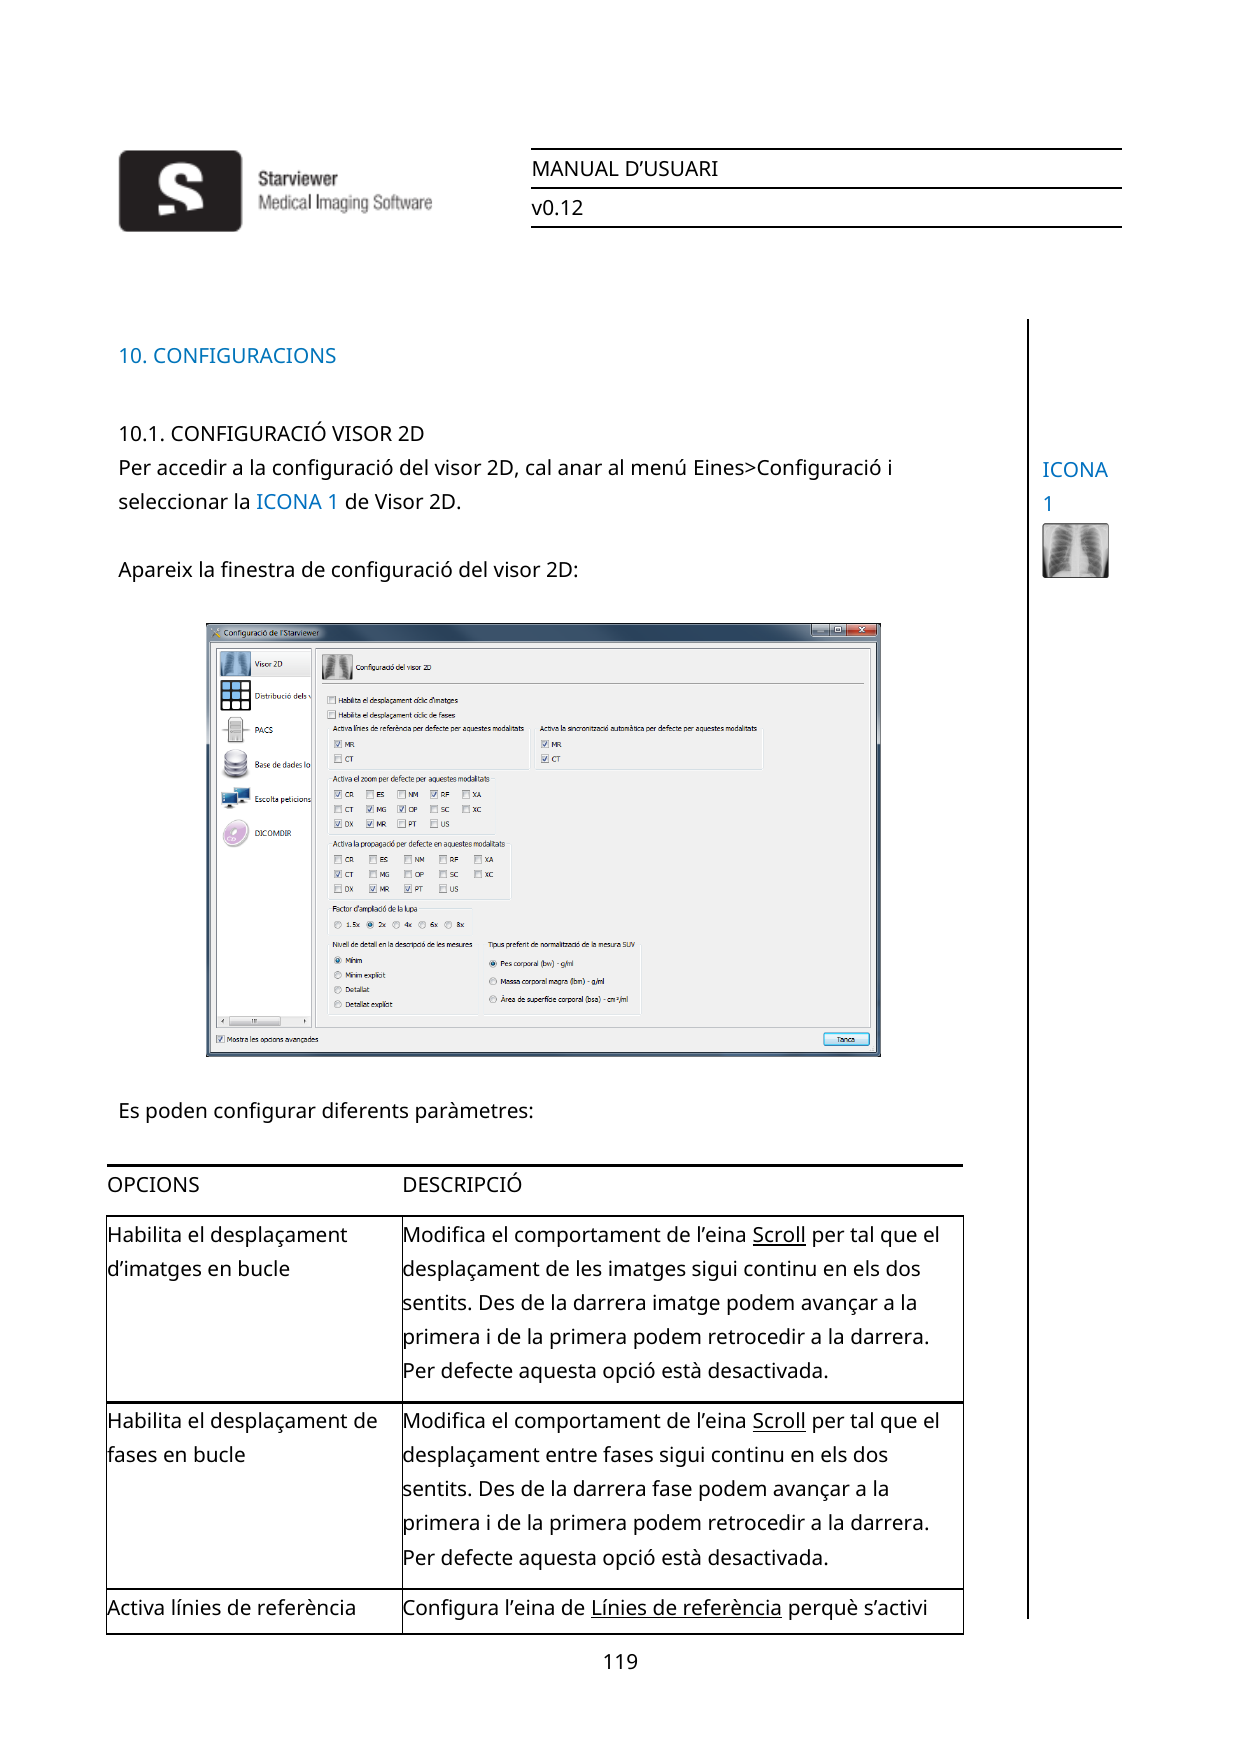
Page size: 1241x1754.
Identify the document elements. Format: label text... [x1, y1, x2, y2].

table_cell Habilita el desplaçament d’imatges en bucle [107, 1217, 402, 1401]
text Es poden configurar diferents paràmetres: [118, 1096, 1027, 1124]
table_cell Modifica el comportament de l’eina Scroll per tal que el desplaçament entre fases sigui continu en els dos sentits. Des de la darrera fase podem avançar a la primera i de la primera podem retrocedir a la darrera. Per defecte aquesta opció està desactivada. [403, 1404, 963, 1588]
picture [206, 623, 881, 1057]
table_header descripció [402, 1167, 963, 1215]
table_header opcions [107, 1167, 402, 1215]
text Apareix la finestra de configuració del visor 2D: [118, 555, 1027, 584]
picture [1042, 523, 1109, 578]
table_header ICONA 1 [1029, 319, 1122, 1618]
subtitle Configuracions [118, 341, 1027, 370]
table_cell Habilita el desplaçament de fases en bucle [107, 1404, 402, 1588]
text Per accedir a la configuració del visor 2D, cal anar al menú Eines>Configuració i seleccionar la ICONA 1 de Visor 2D. [118, 453, 1027, 516]
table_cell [403, 1590, 963, 1633]
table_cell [107, 1590, 402, 1633]
subtitle Configuració Visor 2D [118, 419, 1027, 448]
table_cell Modifica el comportament de l’eina Scroll per tal que el desplaçament de les imatges sigui continu en els dos sentits. Des de la darrera imatge podem avançar a la primera i de la primera podem retrocedir a la darrera. Per defecte aquesta opció està desactivada. [403, 1217, 963, 1401]
